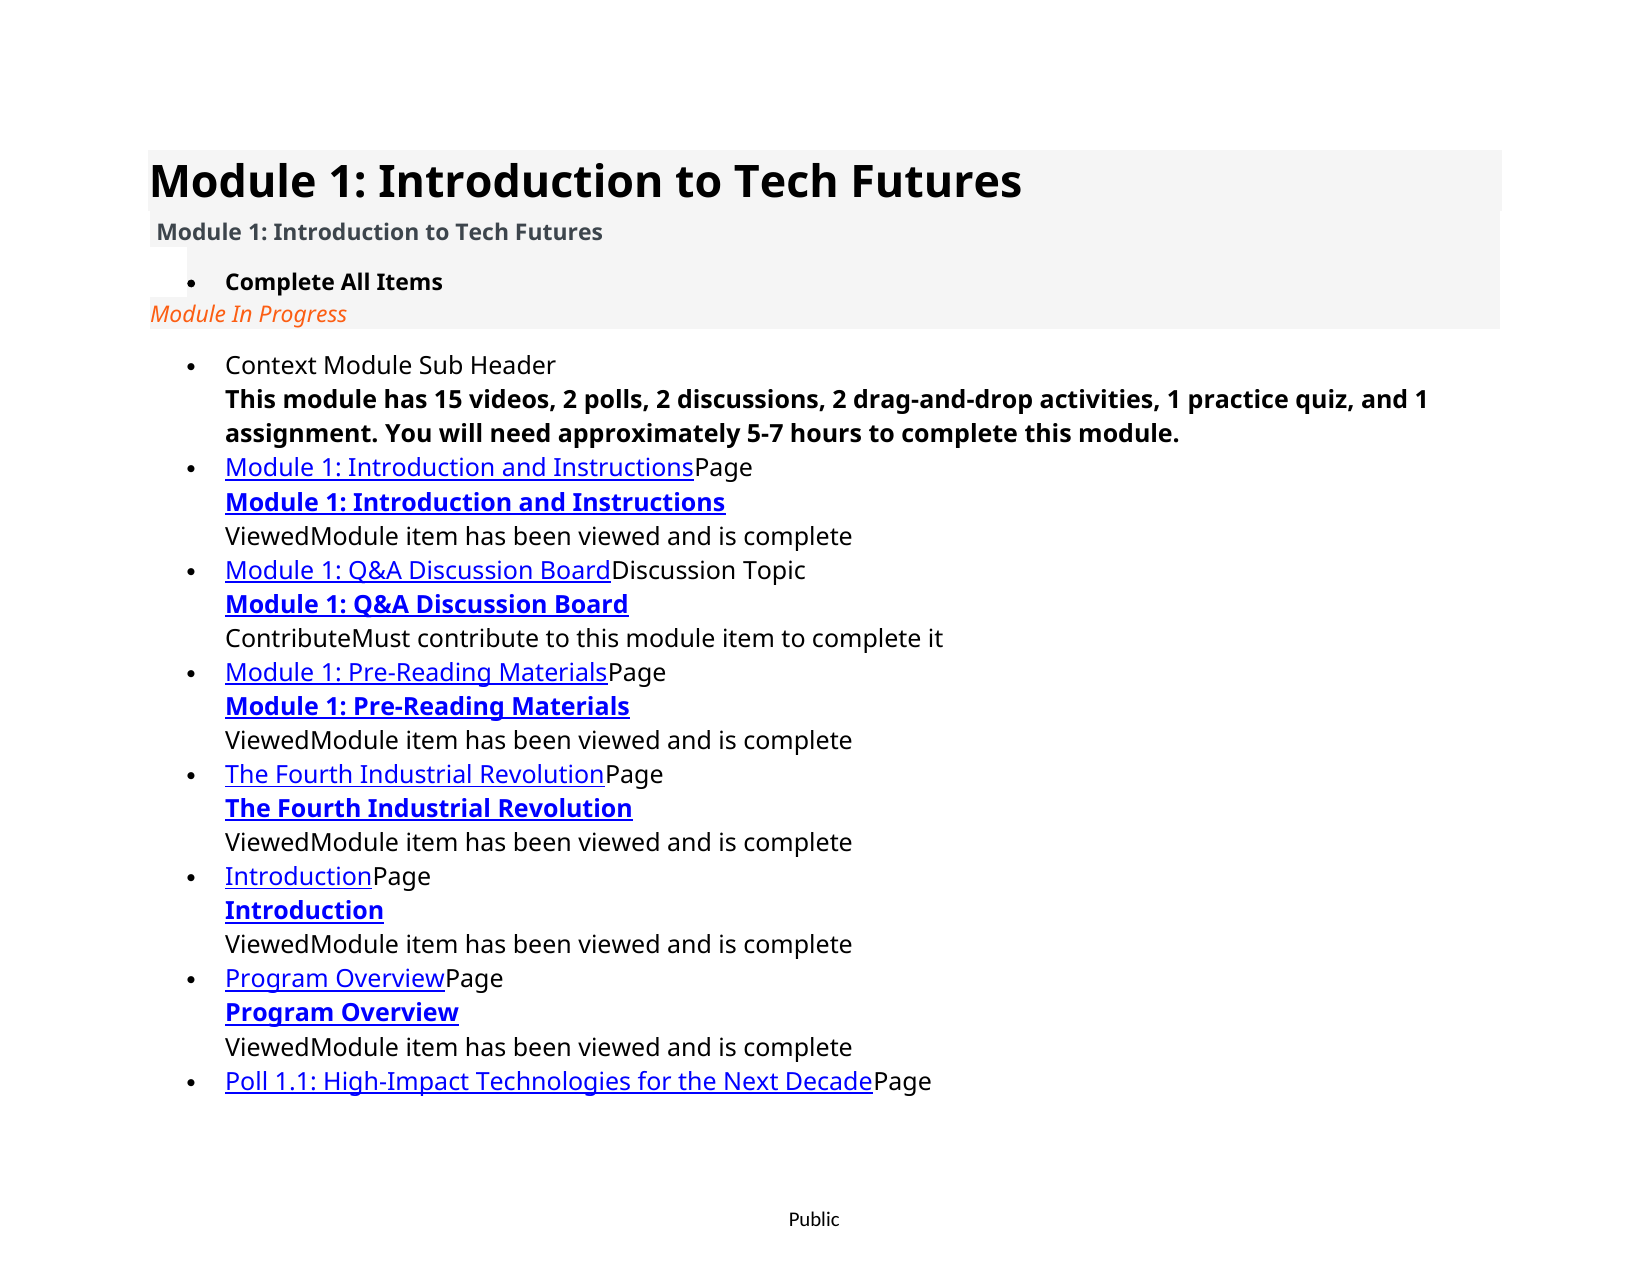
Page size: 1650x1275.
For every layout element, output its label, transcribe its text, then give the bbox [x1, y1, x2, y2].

list Poll 1.1: High-Impact Technologies for the Next DecadePage [187, 1063, 1500, 1097]
list IntroductionPage [187, 859, 1500, 893]
text Module 1: Q&A Discussion Board [225, 586, 1500, 620]
text ViewedModule item has been viewed and is complete [225, 825, 1500, 859]
text ViewedModule item has been viewed and is complete [225, 723, 1500, 757]
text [225, 927, 1500, 961]
text Program Overview [225, 995, 1500, 1029]
list Context Module Sub Header [187, 348, 1500, 382]
list Program OverviewPage [187, 961, 1500, 995]
text ContributeMust contribute to this module item to complete it [225, 620, 1500, 654]
text ViewedModule item has been viewed and is complete [225, 518, 1500, 552]
text The Fourth Industrial Revolution [225, 791, 1500, 825]
text This module has 15 videos, 2 polls, 2 discussions, 2 drag-and-drop activities, 1 practice quiz, and 1 assignment. You will need approximately 5-7 hours to complete this module. [225, 382, 1500, 450]
text Module 1: Pre-Reading Materials [225, 688, 1500, 723]
list The Fourth Industrial RevolutionPage [187, 757, 1500, 791]
list Complete All Items [187, 266, 1500, 297]
subtitle Module 1: Introduction to Tech Futures [148, 150, 1502, 211]
list Module 1: Q&A Discussion BoardDiscussion Topic [187, 552, 1500, 586]
list Module 1: Introduction and InstructionsPage [187, 450, 1500, 484]
list Module 1: Pre-Reading MaterialsPage [187, 654, 1500, 688]
text Module 1: Introduction to Tech Futures [150, 216, 1500, 247]
text Module 1: Introduction and Instructions [225, 484, 1500, 518]
text Introduction [225, 893, 1500, 927]
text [225, 1029, 1500, 1063]
text Module In Progress [150, 297, 1500, 329]
